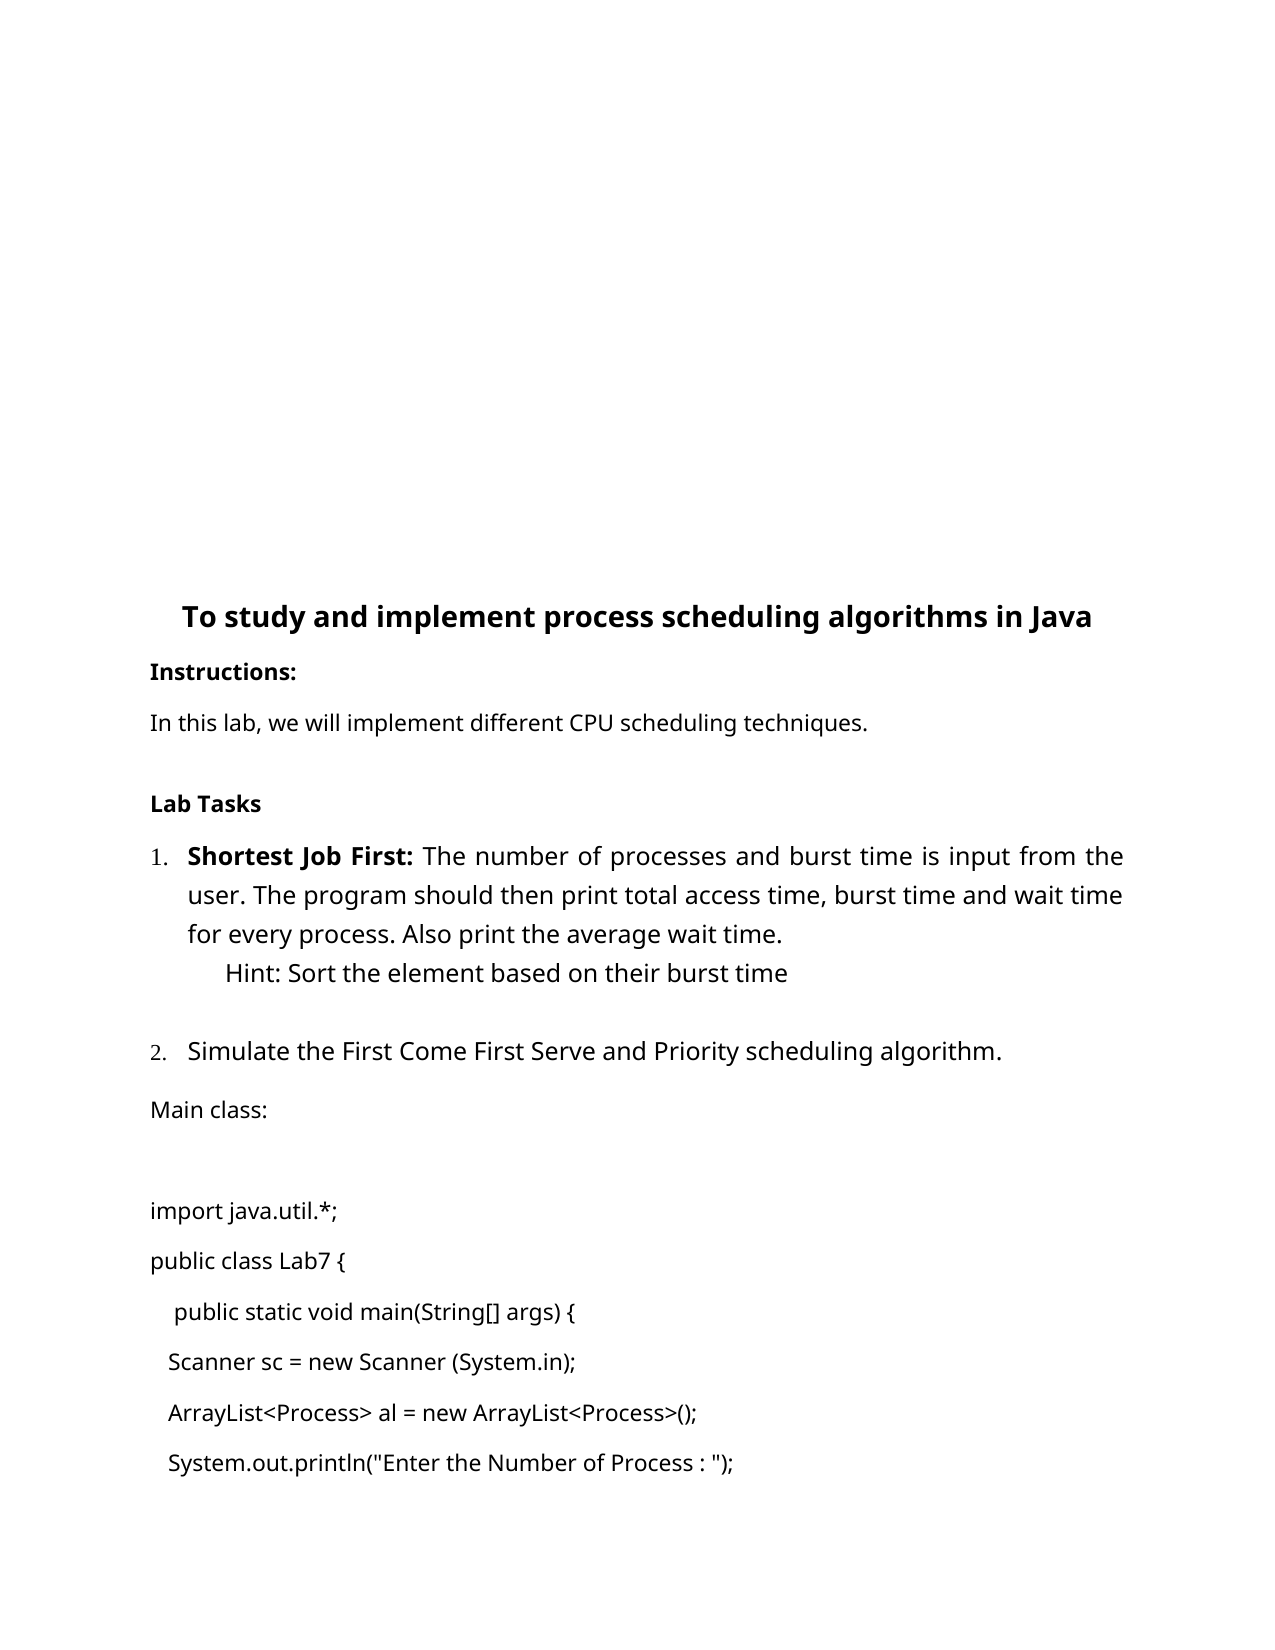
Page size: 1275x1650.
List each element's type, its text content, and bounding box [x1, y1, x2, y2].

text Main class: [150, 1094, 1125, 1125]
list Hint: Sort the element based on their burst time [225, 956, 1125, 990]
list Shortest Job First: The number of processes and burst time is input from the user. The program should then print total access time, burst time and wait time for every process. Also print the average wait time. [150, 838, 1125, 951]
text Lab Tasks [150, 788, 1125, 819]
text System.out.println("Enter the Number of Process : "); [150, 1447, 1125, 1478]
text In this lab, we will implement different CPU scheduling techniques. [150, 707, 1125, 738]
text public static void main(String[] args) { [150, 1296, 1125, 1327]
text To study and implement process scheduling algorithms in Java [150, 597, 1125, 636]
text Instructions: [150, 656, 1125, 687]
text public class Lab7 { [150, 1245, 1125, 1276]
text import java.util.*; [150, 1195, 1125, 1226]
text Scanner sc = new Scanner (System.in); [150, 1346, 1125, 1377]
text ArrayList<Process> al = new ArrayList<Process>(); [150, 1396, 1125, 1428]
list Simulate the First Come First Serve and Priority scheduling algorithm. [150, 1034, 1125, 1068]
